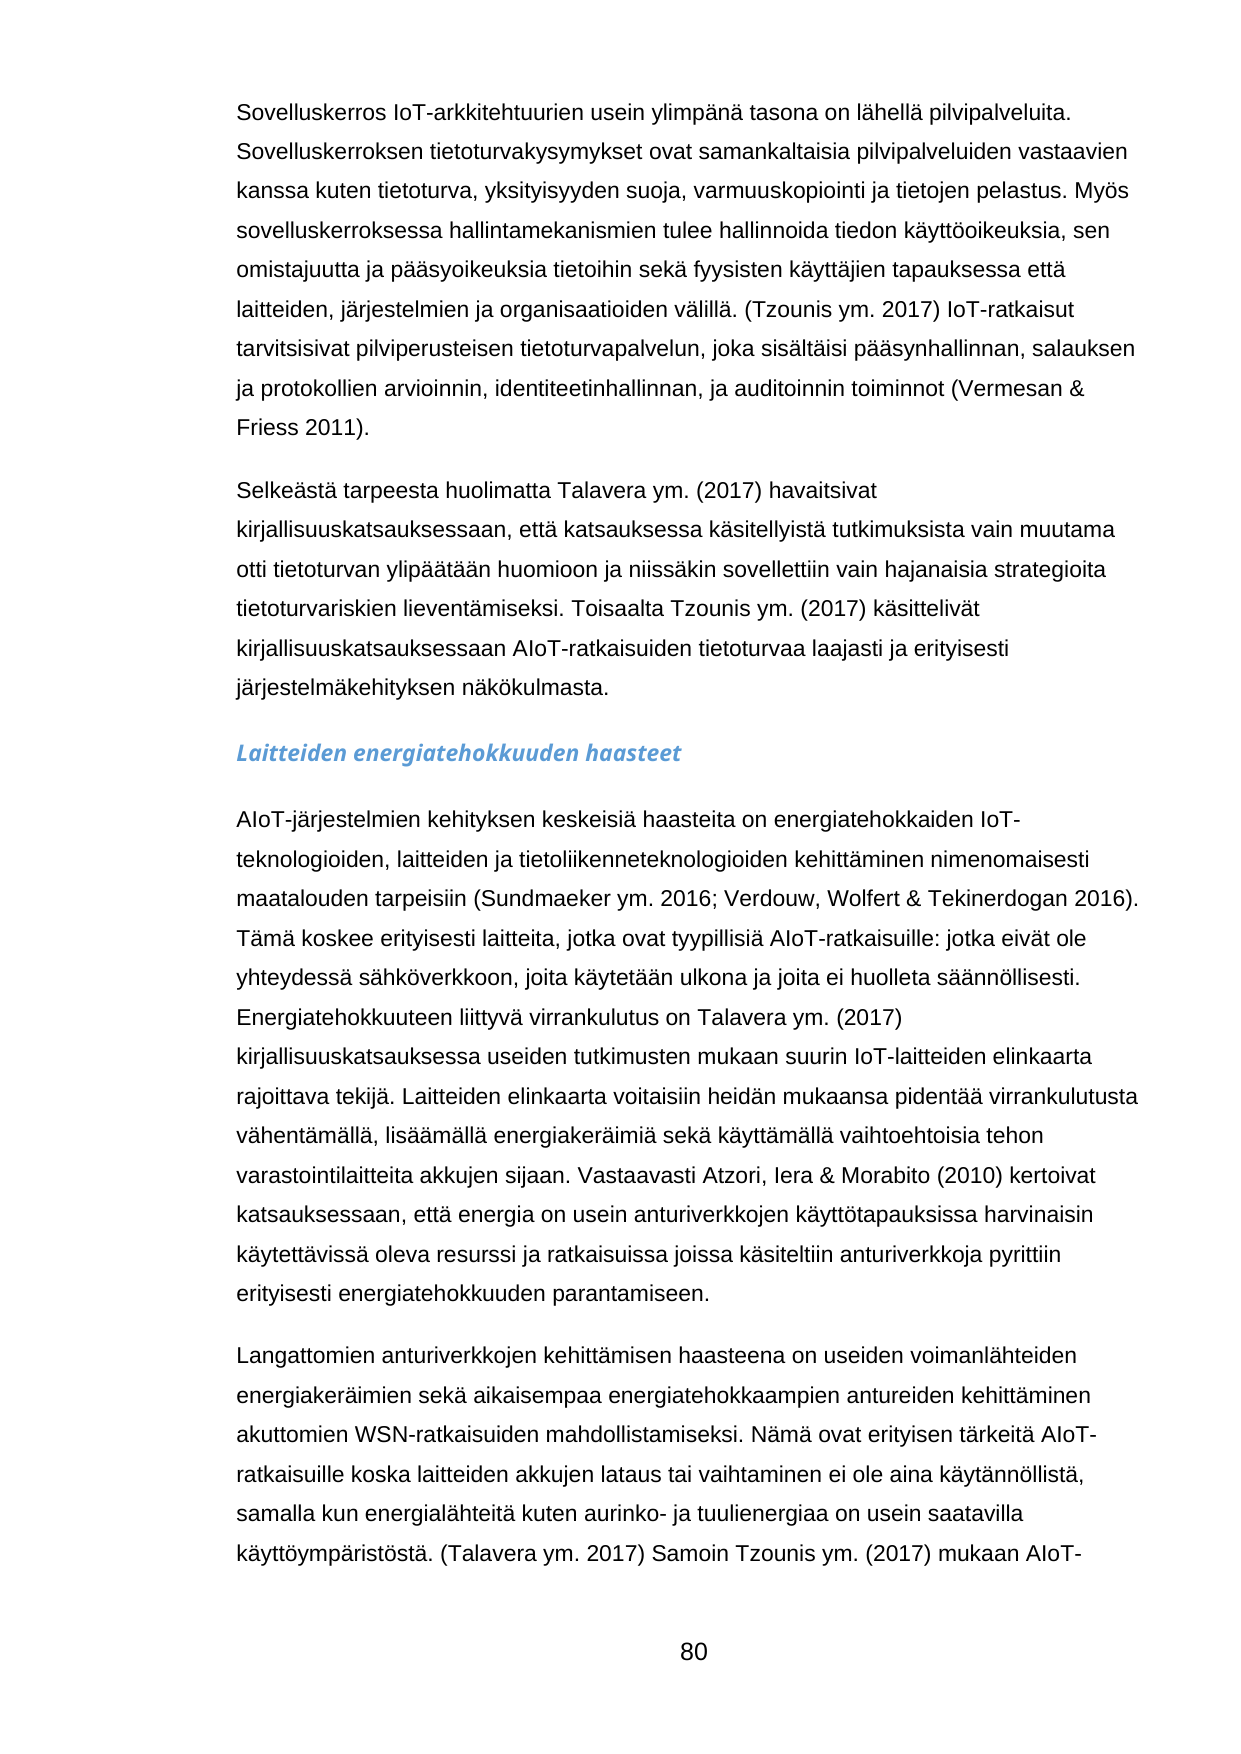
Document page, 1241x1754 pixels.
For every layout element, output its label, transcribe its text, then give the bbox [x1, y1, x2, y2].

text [236, 1342, 1152, 1566]
text Selkeästä tarpeesta huolimatta Talavera ym. (2017) havaitsivat kirjallisuuskatsauksessaan, että katsauksessa käsitellyistä tutkimuksista vain muutama otti tietoturvan ylipäätään huomioon ja niissäkin sovellettiin vain hajanaisia strategioita tietoturvariskien lieventämiseksi. Toisaalta Tzounis ym. (2017) käsittelivät kirjallisuuskatsauksessaan AIoT-ratkaisuiden tietoturvaa laajasti ja erityisesti järjestelmäkehityksen näkökulmasta. [236, 477, 1152, 701]
text AIoT-järjestelmien kehityksen keskeisiä haasteita on energiatehokkaiden IoT-teknologioiden, laitteiden ja tietoliikenneteknologioiden kehittäminen nimenomaisesti maatalouden tarpeisiin (Sundmaeker ym. 2016; Verdouw, Wolfert & Tekinerdogan 2016). Tämä koskee erityisesti laitteita, jotka ovat tyypillisiä AIoT-ratkaisuille: jotka eivät ole yhteydessä sähköverkkoon, joita käytetään ulkona ja joita ei huolleta säännöllisesti. Energiatehokkuuteen liittyvä virrankulutus on Talavera ym. (2017) kirjallisuuskatsauksessa useiden tutkimusten mukaan suurin IoT-laitteiden elinkaarta rajoittava tekijä. Laitteiden elinkaarta voitaisiin heidän mukaansa pidentää virrankulutusta vähentämällä, lisäämällä energiakeräimiä sekä käyttämällä vaihtoehtoisia tehon varastointilaitteita akkujen sijaan. Vastaavasti Atzori, Iera & Morabito (2010) kertoivat katsauksessaan, että energia on usein anturiverkkojen käyttötapauksissa harvinaisin käytettävissä oleva resurssi ja ratkaisuissa joissa käsiteltiin anturiverkkoja pyrittiin erityisesti energiatehokkuuden parantamiseen. [236, 806, 1152, 1306]
subtitle Laitteiden energiatehokkuuden haasteet [236, 737, 1152, 768]
text Sovelluskerros IoT-arkkitehtuurien usein ylimpänä tasona on lähellä pilvipalveluita. Sovelluskerroksen tietoturvakysymykset ovat samankaltaisia pilvipalveluiden vastaavien kanssa kuten tietoturva, yksityisyyden suoja, varmuuskopiointi ja tietojen pelastus. Myös sovelluskerroksessa hallintamekanismien tulee hallinnoida tiedon käyttöoikeuksia, sen omistajuutta ja pääsyoikeuksia tietoihin sekä fyysisten käyttäjien tapauksessa että laitteiden, järjestelmien ja organisaatioiden välillä. (Tzounis ym. 2017) IoT-ratkaisut tarvitsisivat pilviperusteisen tietoturvapalvelun, joka sisältäisi pääsynhallinnan, salauksen ja protokollien arvioinnin, identiteetinhallinnan, ja auditoinnin toiminnot (Vermesan & Friess 2011). [236, 98, 1152, 441]
